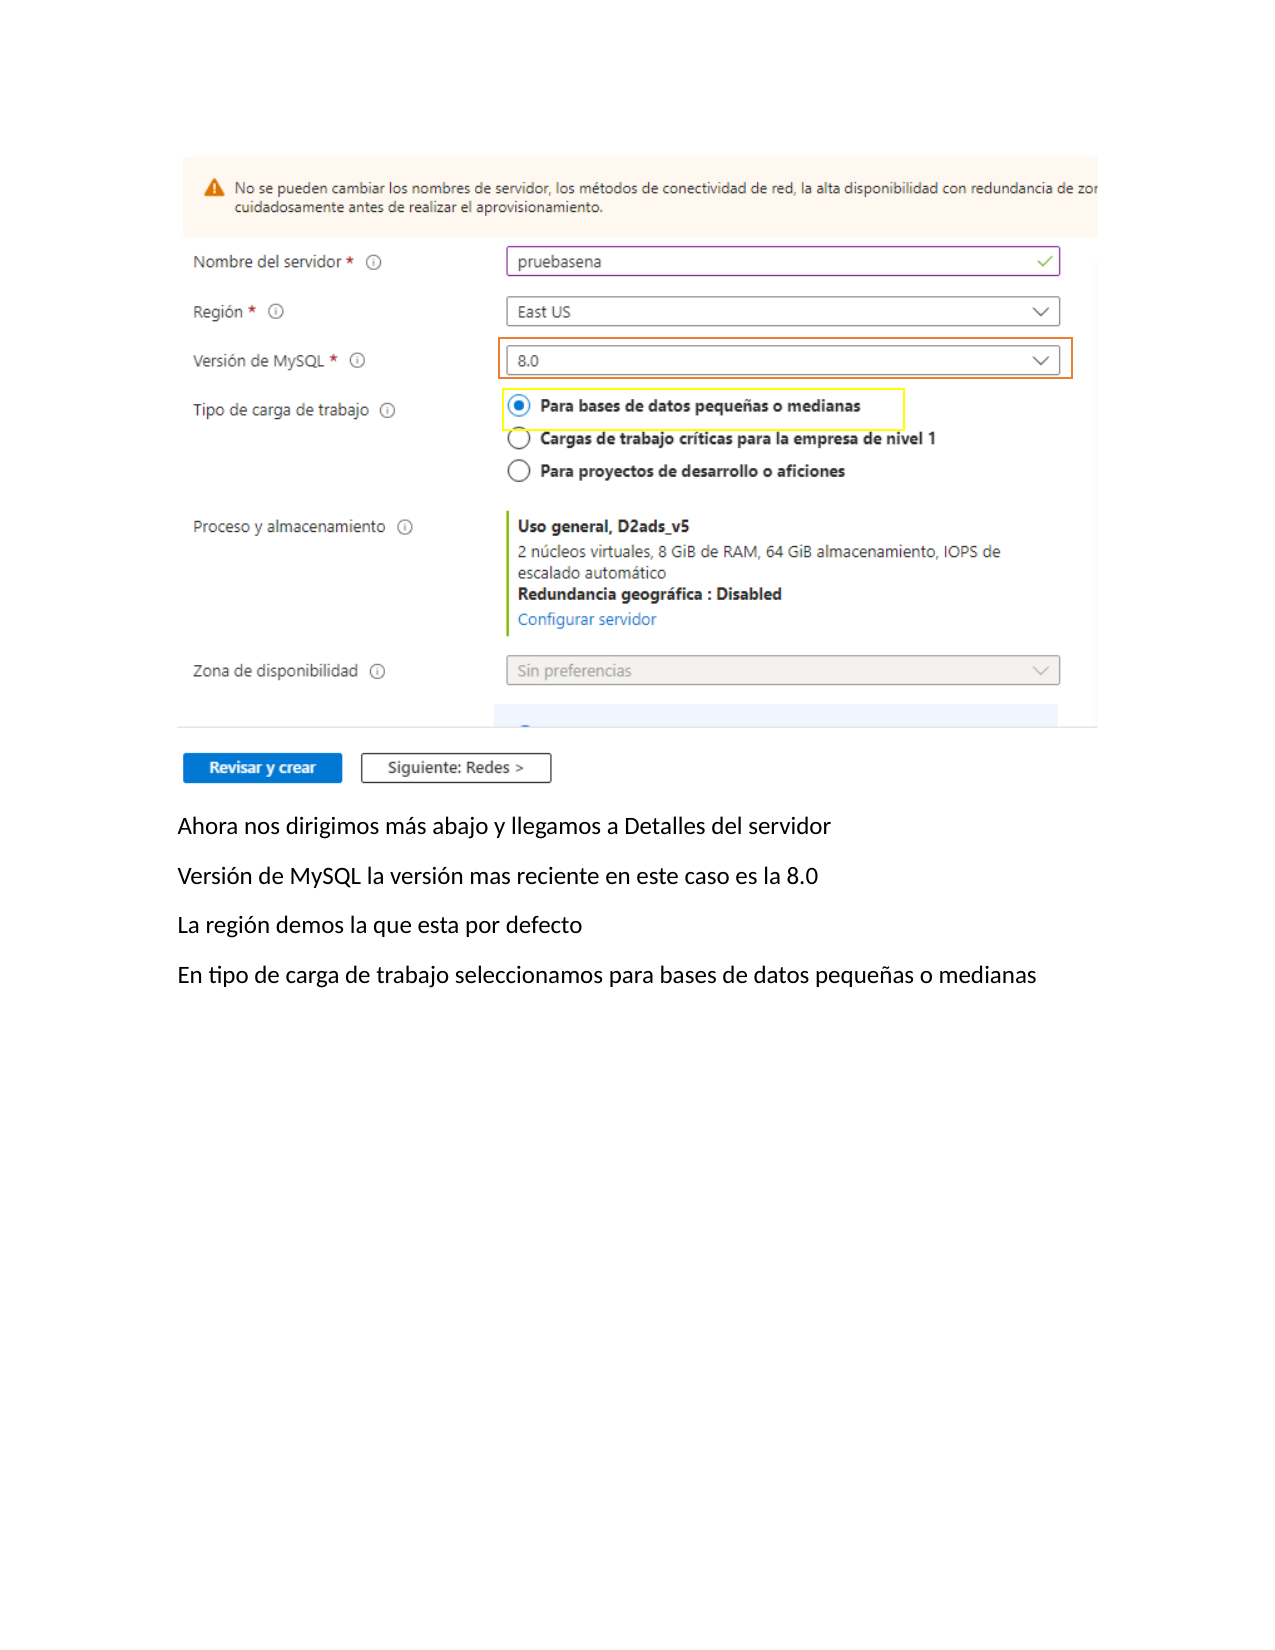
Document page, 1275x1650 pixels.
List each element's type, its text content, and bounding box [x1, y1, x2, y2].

text La región demos la que esta por defecto [177, 909, 1098, 940]
text En tipo de carga de trabajo seleccionamos para bases de datos pequeñas o medianas [177, 959, 1098, 989]
text Ahora nos dirigimos más abajo y llegamos a Detalles del servidor [177, 810, 1098, 841]
text Versión de MySQL la versión mas reciente en este caso es la 8.0 [177, 860, 1098, 890]
picture [177, 147, 1098, 792]
